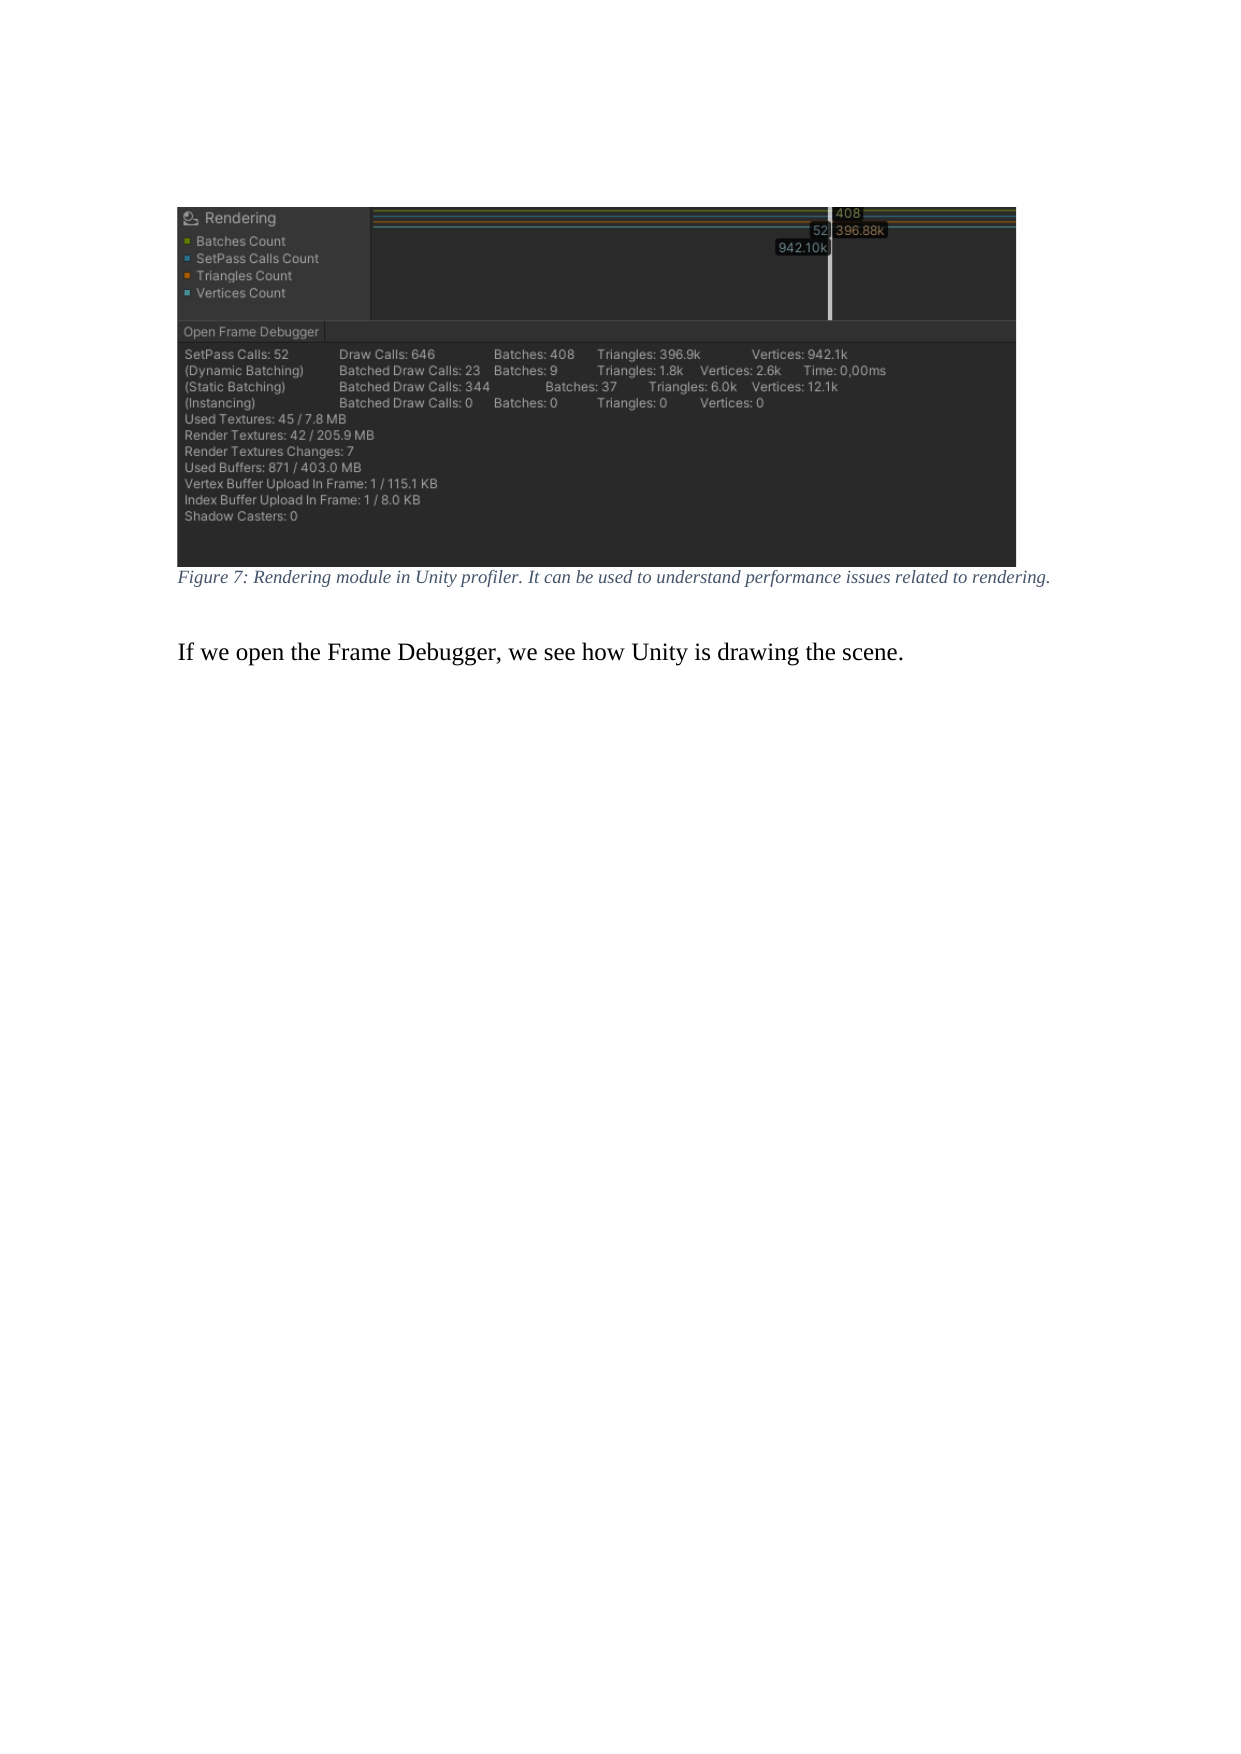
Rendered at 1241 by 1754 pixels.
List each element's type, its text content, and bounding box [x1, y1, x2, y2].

text Figure 7: Rendering module in Unity profiler. It can be used to understand performance issues related to rendering. [177, 566, 1063, 588]
picture [177, 207, 1017, 567]
text If we open the Frame Debugger, we see how Unity is drawing the scene. [177, 637, 1063, 666]
